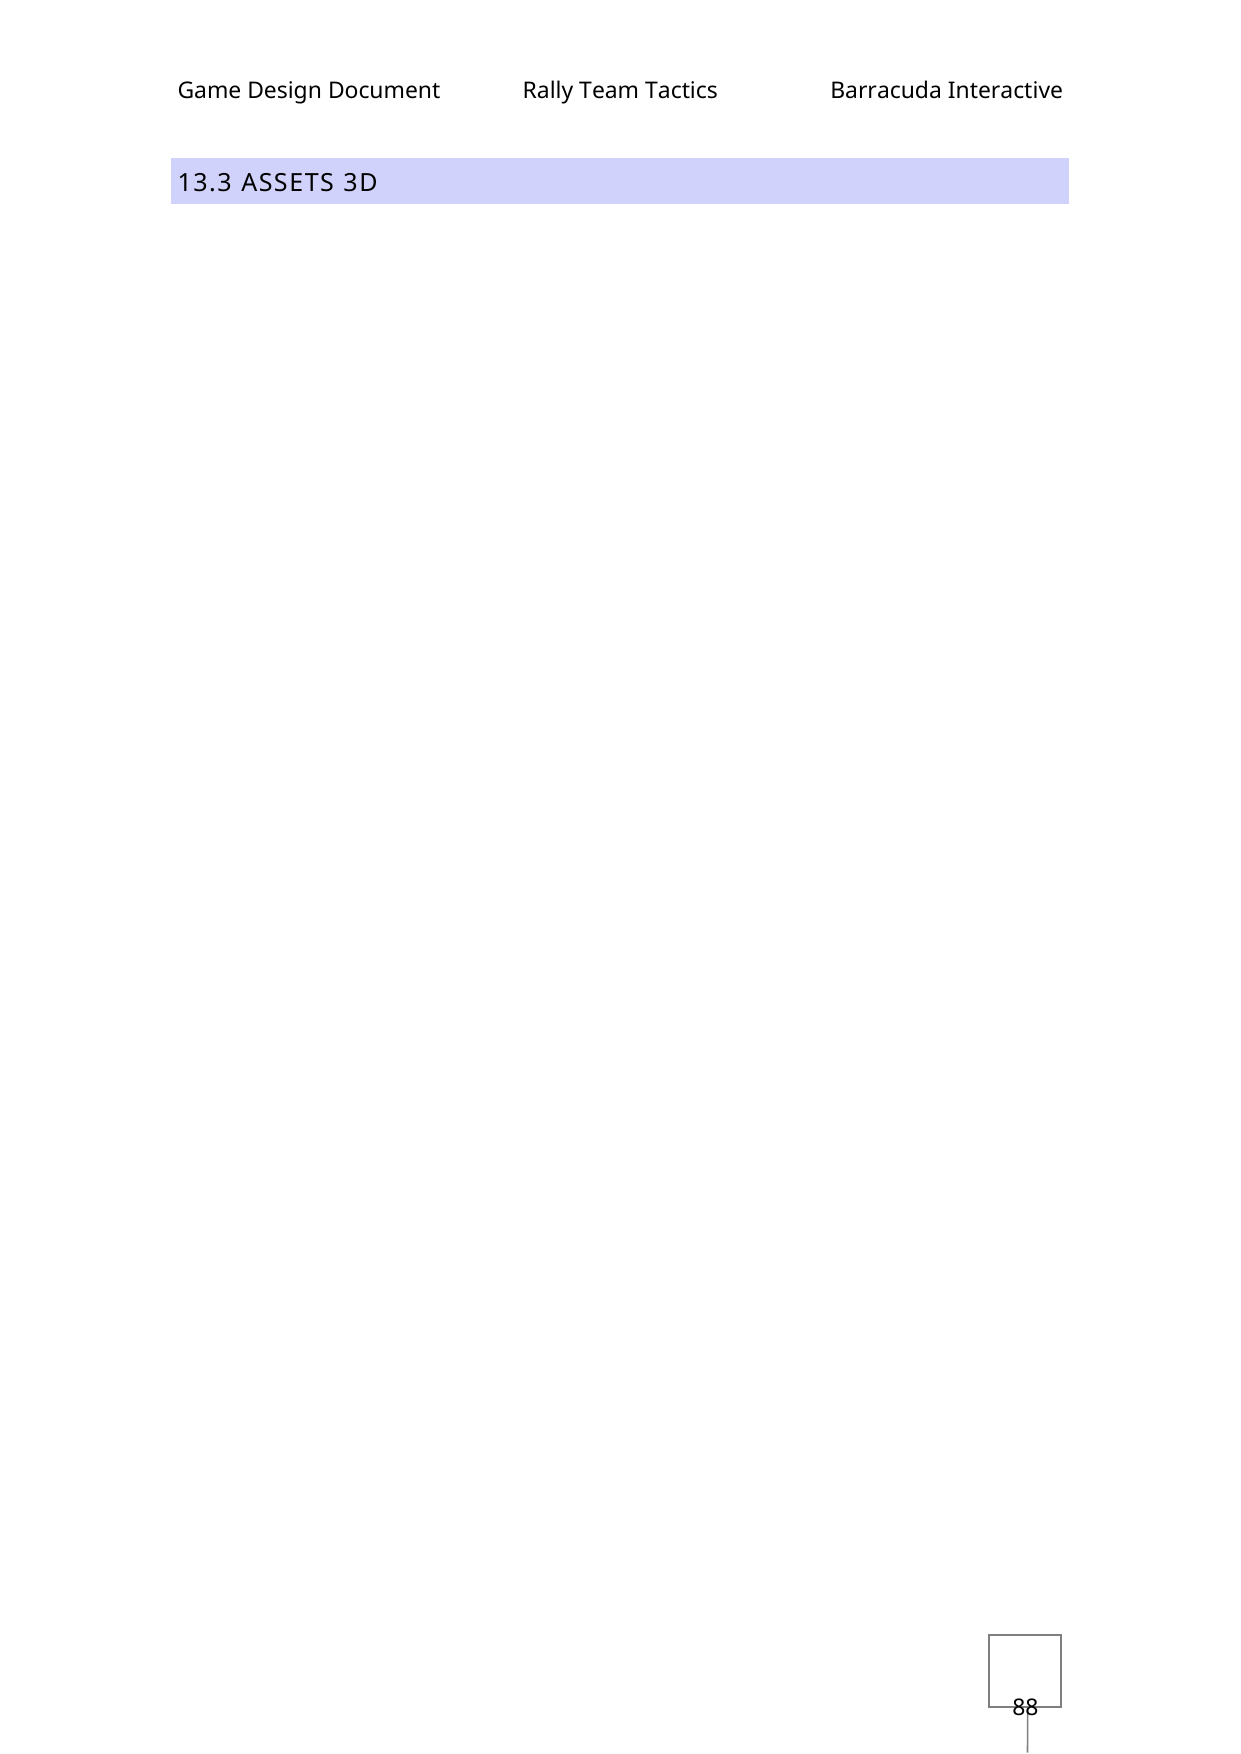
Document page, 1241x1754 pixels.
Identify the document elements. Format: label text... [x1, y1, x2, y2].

subtitle 13.3 Assets 3D [177, 164, 1063, 198]
